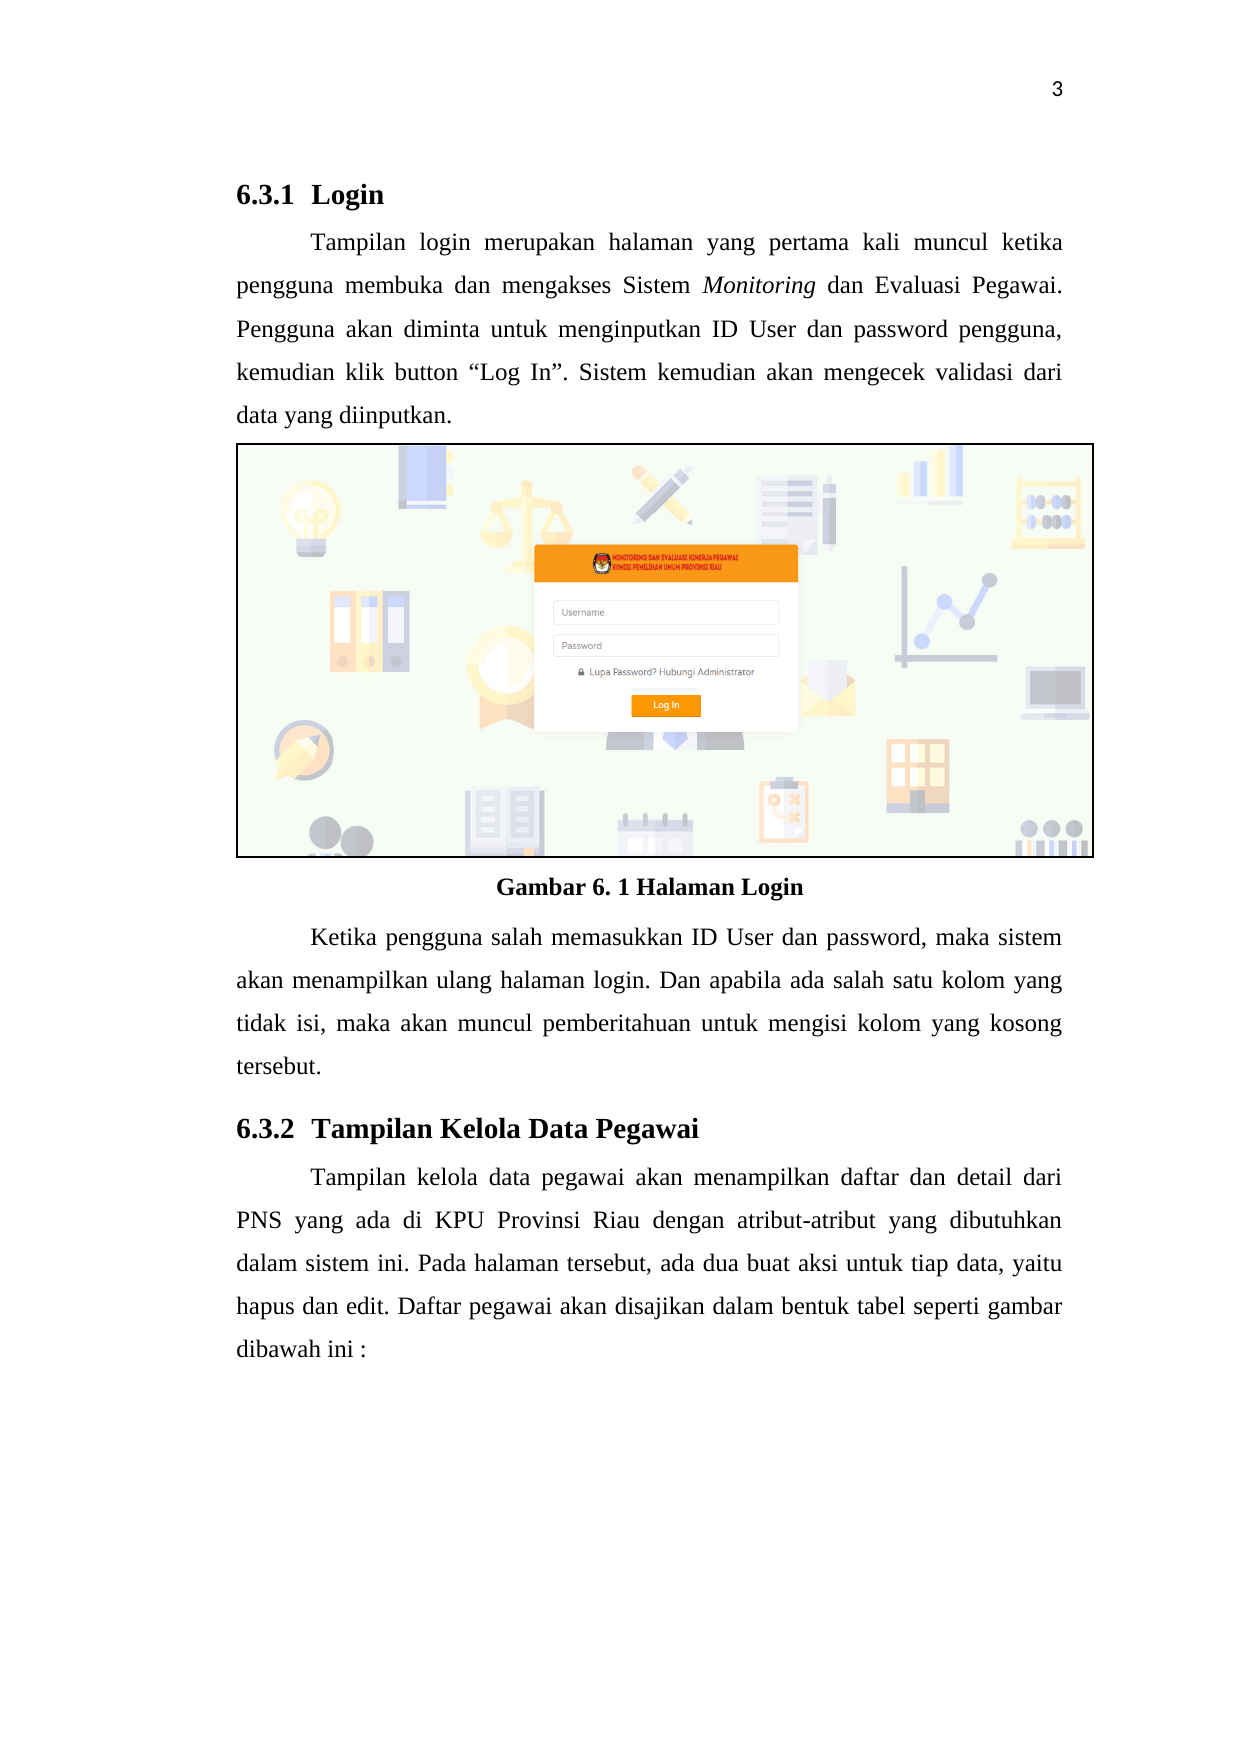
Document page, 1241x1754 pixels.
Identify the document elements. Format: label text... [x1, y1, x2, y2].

text Gambar 6. 1 Halaman Login [236, 872, 1063, 901]
text Ketika pengguna salah memasukkan ID User dan password, maka sistem akan menampilkan ulang halaman login. Dan apabila ada salah satu kolom yang tidak isi, maka akan muncul pemberitahuan untuk mengisi kolom yang kosong tersebut. [236, 922, 1063, 1080]
picture [238, 445, 1092, 856]
subtitle Login [236, 177, 1063, 211]
subtitle Tampilan Kelola Data Pegawai [236, 1111, 1063, 1145]
text Tampilan login merupakan halaman yang pertama kali muncul ketika pengguna membuka dan mengakses Sistem Monitoring dan Evaluasi Pegawai. Pengguna akan diminta untuk menginputkan ID User dan password pengguna, kemudian klik button “Log In”. Sistem kemudian akan mengecek validasi dari data yang diinputkan. [236, 227, 1063, 429]
text Tampilan kelola data pegawai akan menampilkan daftar dan detail dari PNS yang ada di KPU Provinsi Riau dengan atribut-atribut yang dibutuhkan dalam sistem ini. Pada halaman tersebut, ada dua buat aksi untuk tiap data, yaitu hapus dan edit. Daftar pegawai akan disajikan dalam bentuk tabel seperti gambar dibawah ini : [236, 1162, 1063, 1363]
